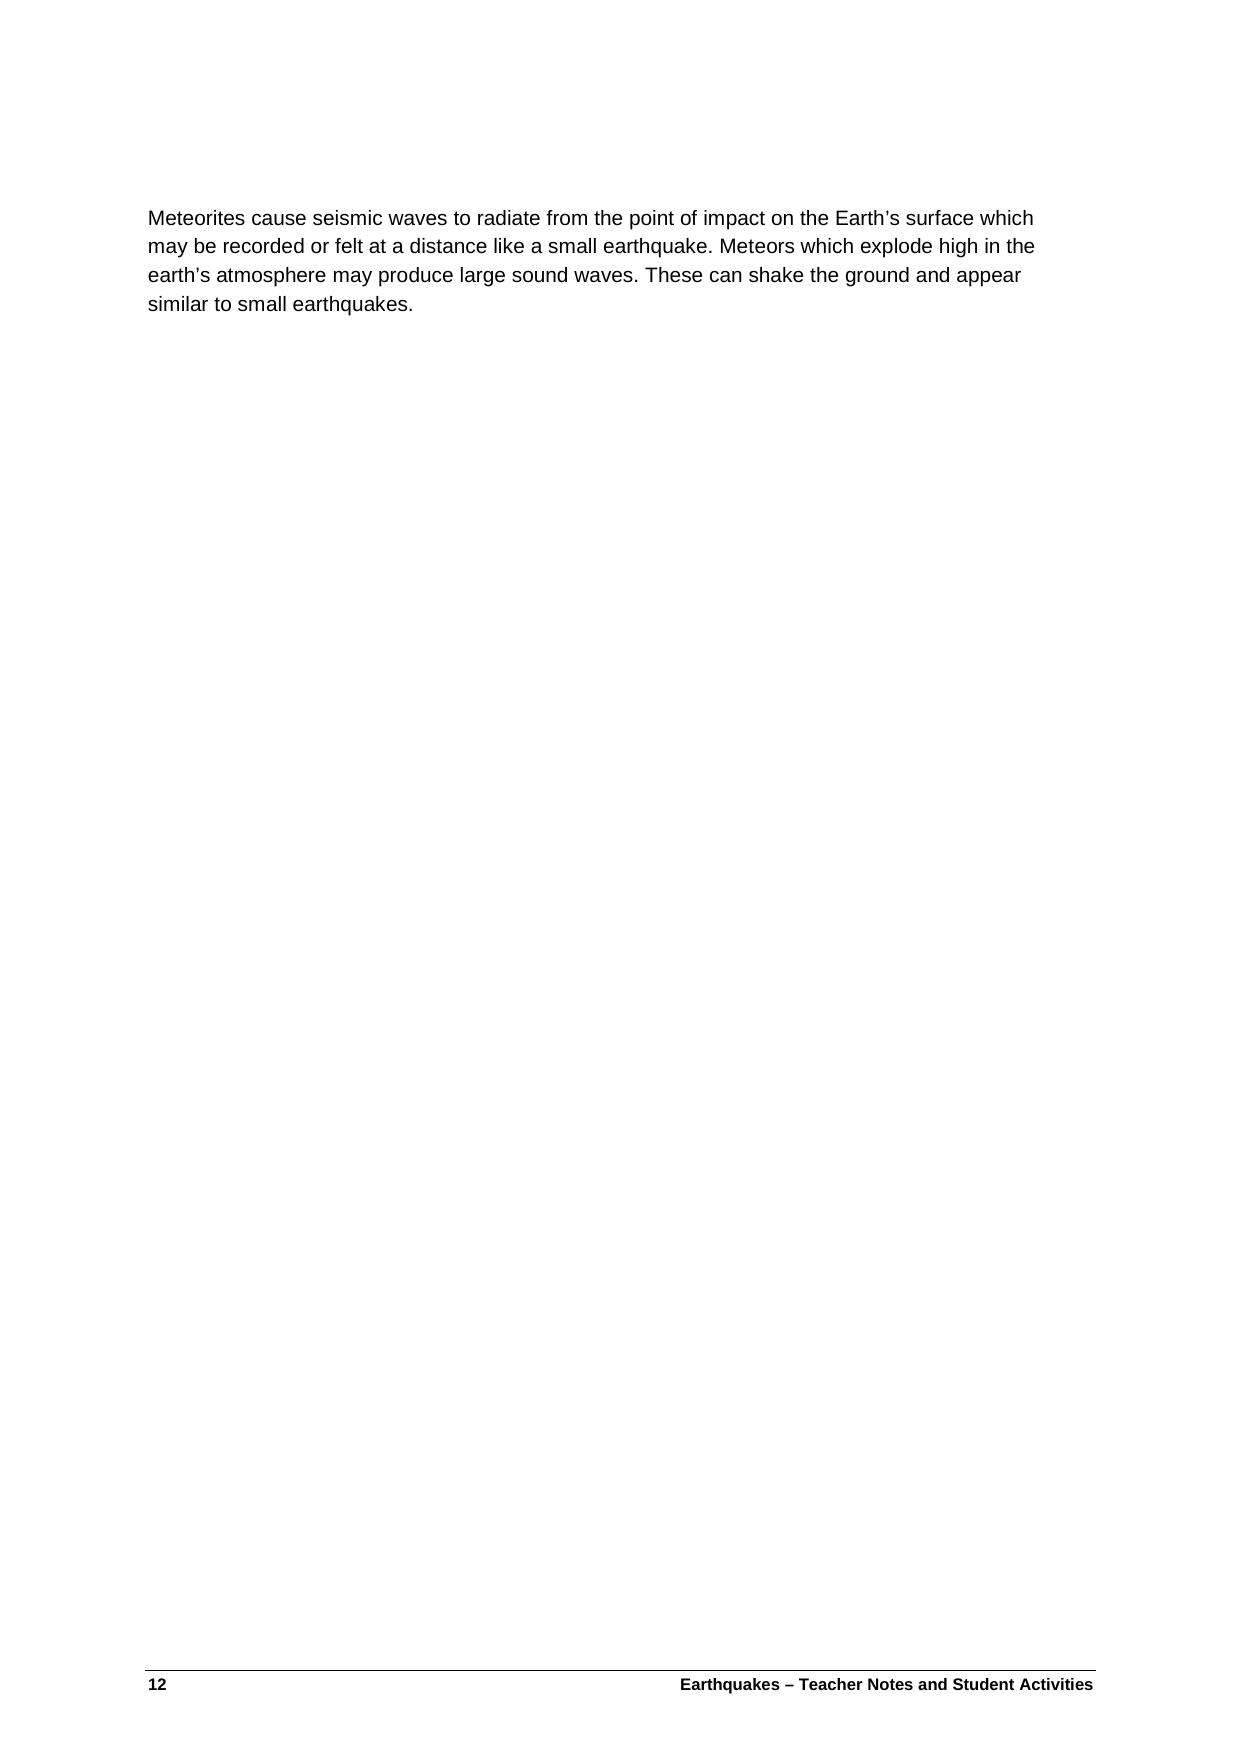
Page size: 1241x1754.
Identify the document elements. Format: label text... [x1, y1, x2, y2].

text Meteorites cause seismic waves to radiate from the point of impact on the Earth’s surface which may be recorded or felt at a distance like a small earthquake. Meteors which explode high in the earth’s atmosphere may produce large sound waves. These can shake the ground and appear similar to small earthquakes. [148, 205, 1079, 316]
